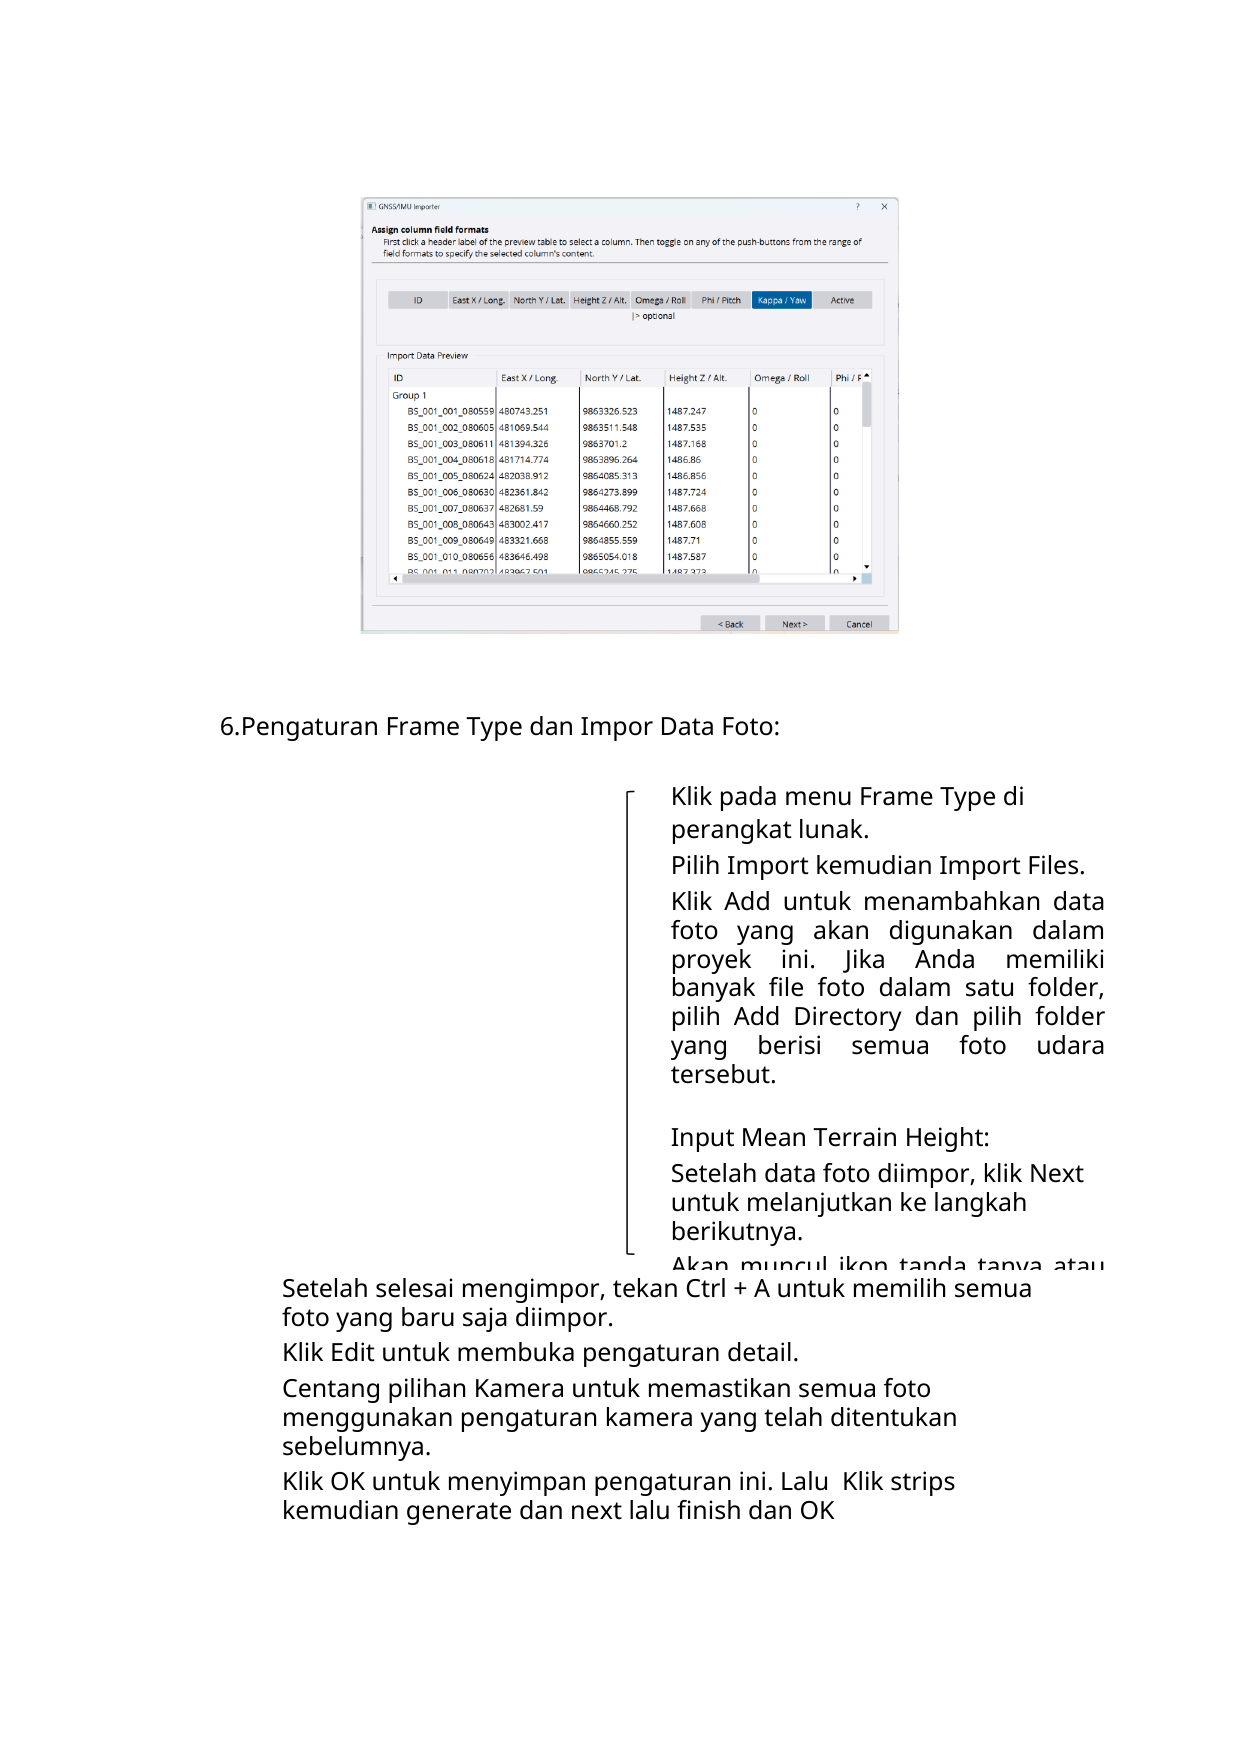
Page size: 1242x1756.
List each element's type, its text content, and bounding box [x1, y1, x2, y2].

picture [624, 789, 635, 1255]
text Centang pilihan Kamera untuk memastikan semua foto menggunakan pengaturan kamera yang telah ditentukan sebelumnya. [282, 1374, 1047, 1461]
table_header Klik pada menu Frame Type di perangkat lunak. Pilih Import kemudian Import Files. Klik Add untuk menambahkan data foto yang akan digunakan dalam proyek ini. Jika Anda memiliki banyak file foto dalam satu folder, pilih Add Directory dan pilih folder yang berisi semua foto udara tersebut. Input Mean Terrain Height: Setelah data foto diimpor, klik Next untuk melanjutkan ke langkah berikutnya. Akan muncul ikon tanda tanya atau kolom untuk memasukkan Mean Terrain Height. Masukkan nilai 10 meter sebagai perkiraan rata-rata ketinggian medan. Klik Next dan kemudian Finish untuk menyelesaikan proses impor. Pilih Semua Foto dan Atur Kamera: [662, 773, 1132, 1269]
table_header [191, 773, 662, 1269]
text 6.Pengaturan Frame Type dan Impor Data Foto: [219, 708, 1092, 742]
text Klik OK untuk menyimpan pengaturan ini. Lalu Klik strips kemudian generate dan next lalu finish dan OK [282, 1467, 987, 1525]
picture [360, 197, 899, 634]
text Klik Edit untuk membuka pengaturan detail. [282, 1334, 1092, 1368]
text Setelah selesai mengimpor, tekan Ctrl + A untuk memilih semua foto yang baru saja diimpor. [282, 1275, 1047, 1332]
